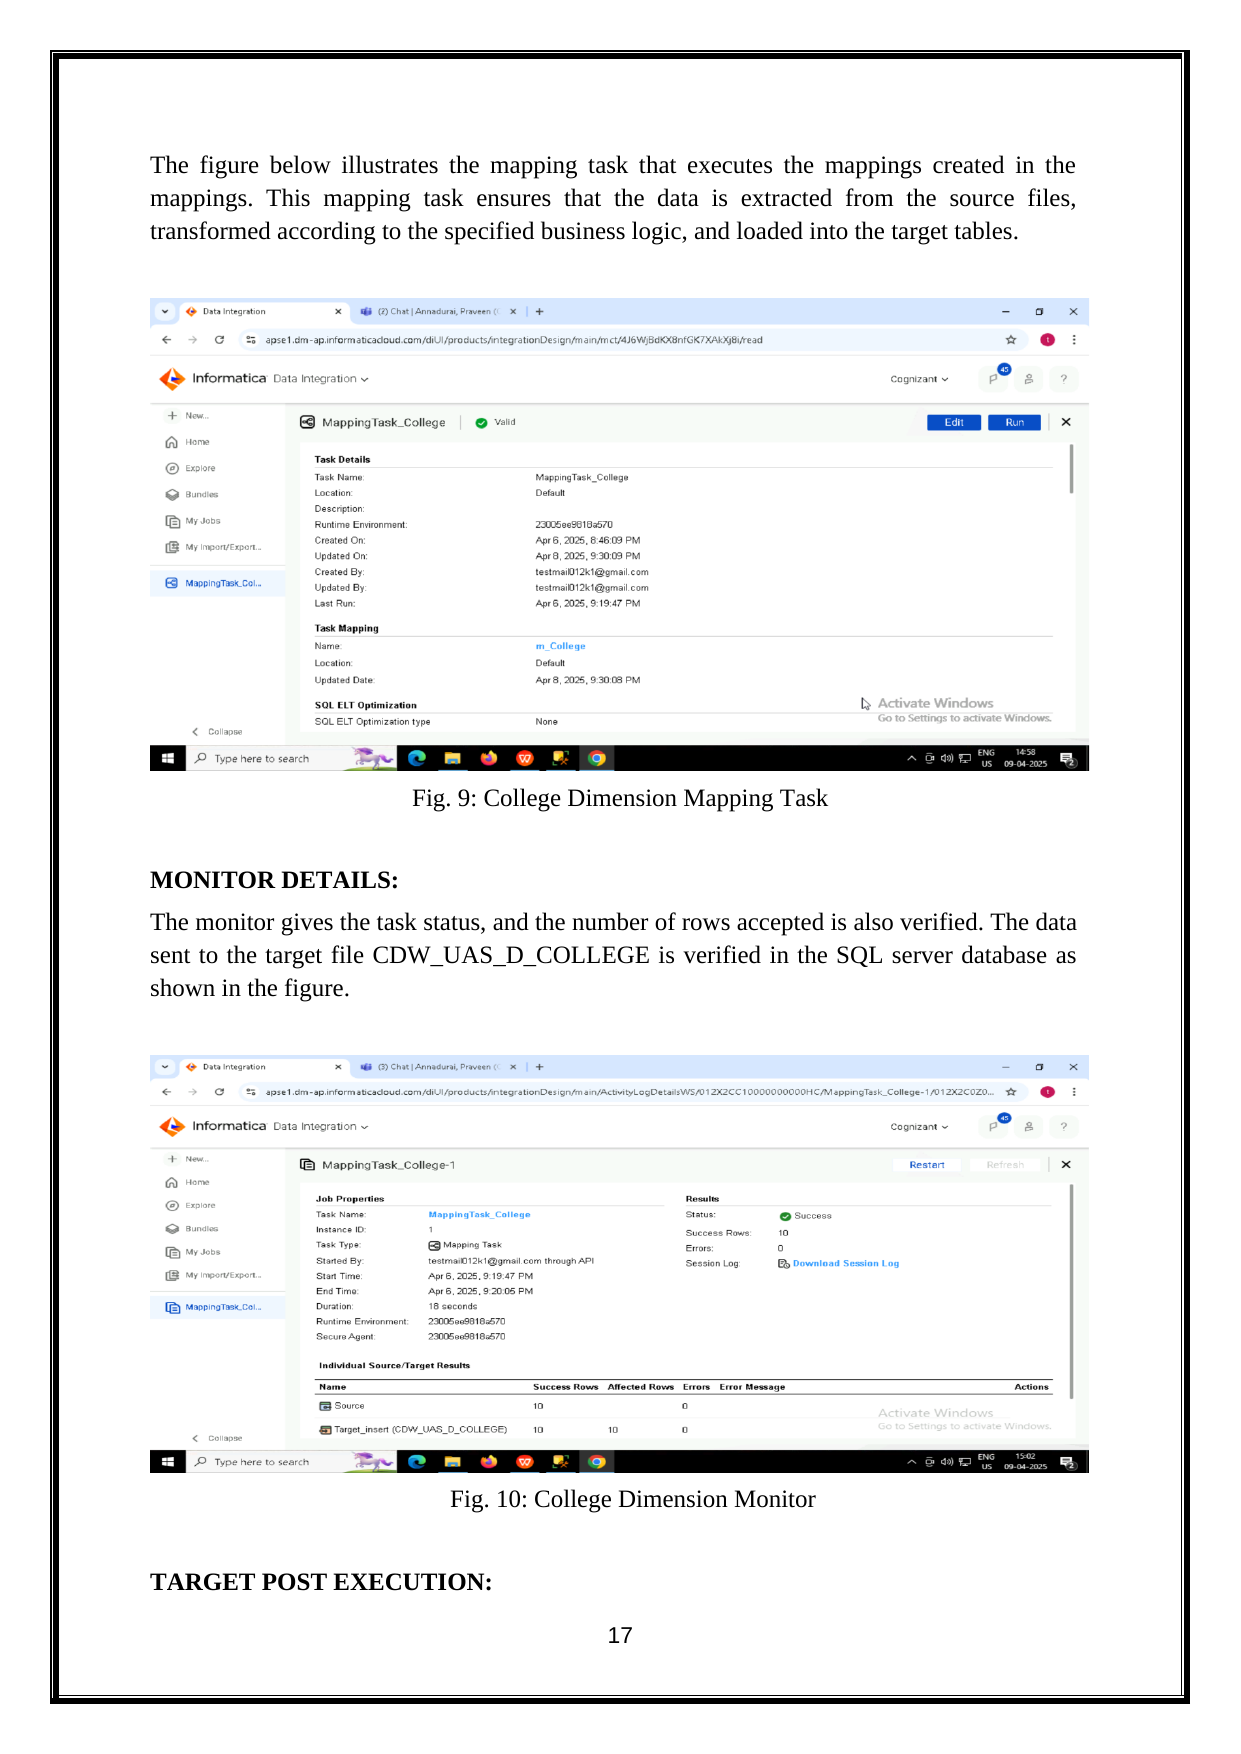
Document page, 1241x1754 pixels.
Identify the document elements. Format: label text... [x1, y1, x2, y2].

text MONITOR DETAILS: [150, 866, 1078, 894]
text The monitor gives the task status, and the number of rows accepted is also verified. The data sent to the target file CDW_UAS_D_COLLEGE is verified in the SQL server database as shown in the figure. [150, 907, 1078, 1002]
text Fig. 10: College Dimension Monitor [150, 1484, 1078, 1513]
text The figure below illustrates the mapping task that executes the mappings created in the mappings. This mapping task ensures that the data is extracted from the source files, transformed according to the specified business logic, and loaded into the target tables. [150, 150, 1078, 245]
text Fig. 9: College Dimension Mapping Task [150, 783, 1078, 812]
picture [150, 1055, 1089, 1473]
text TARGET POST EXECUTION: [150, 1567, 1078, 1596]
picture [150, 298, 1090, 771]
